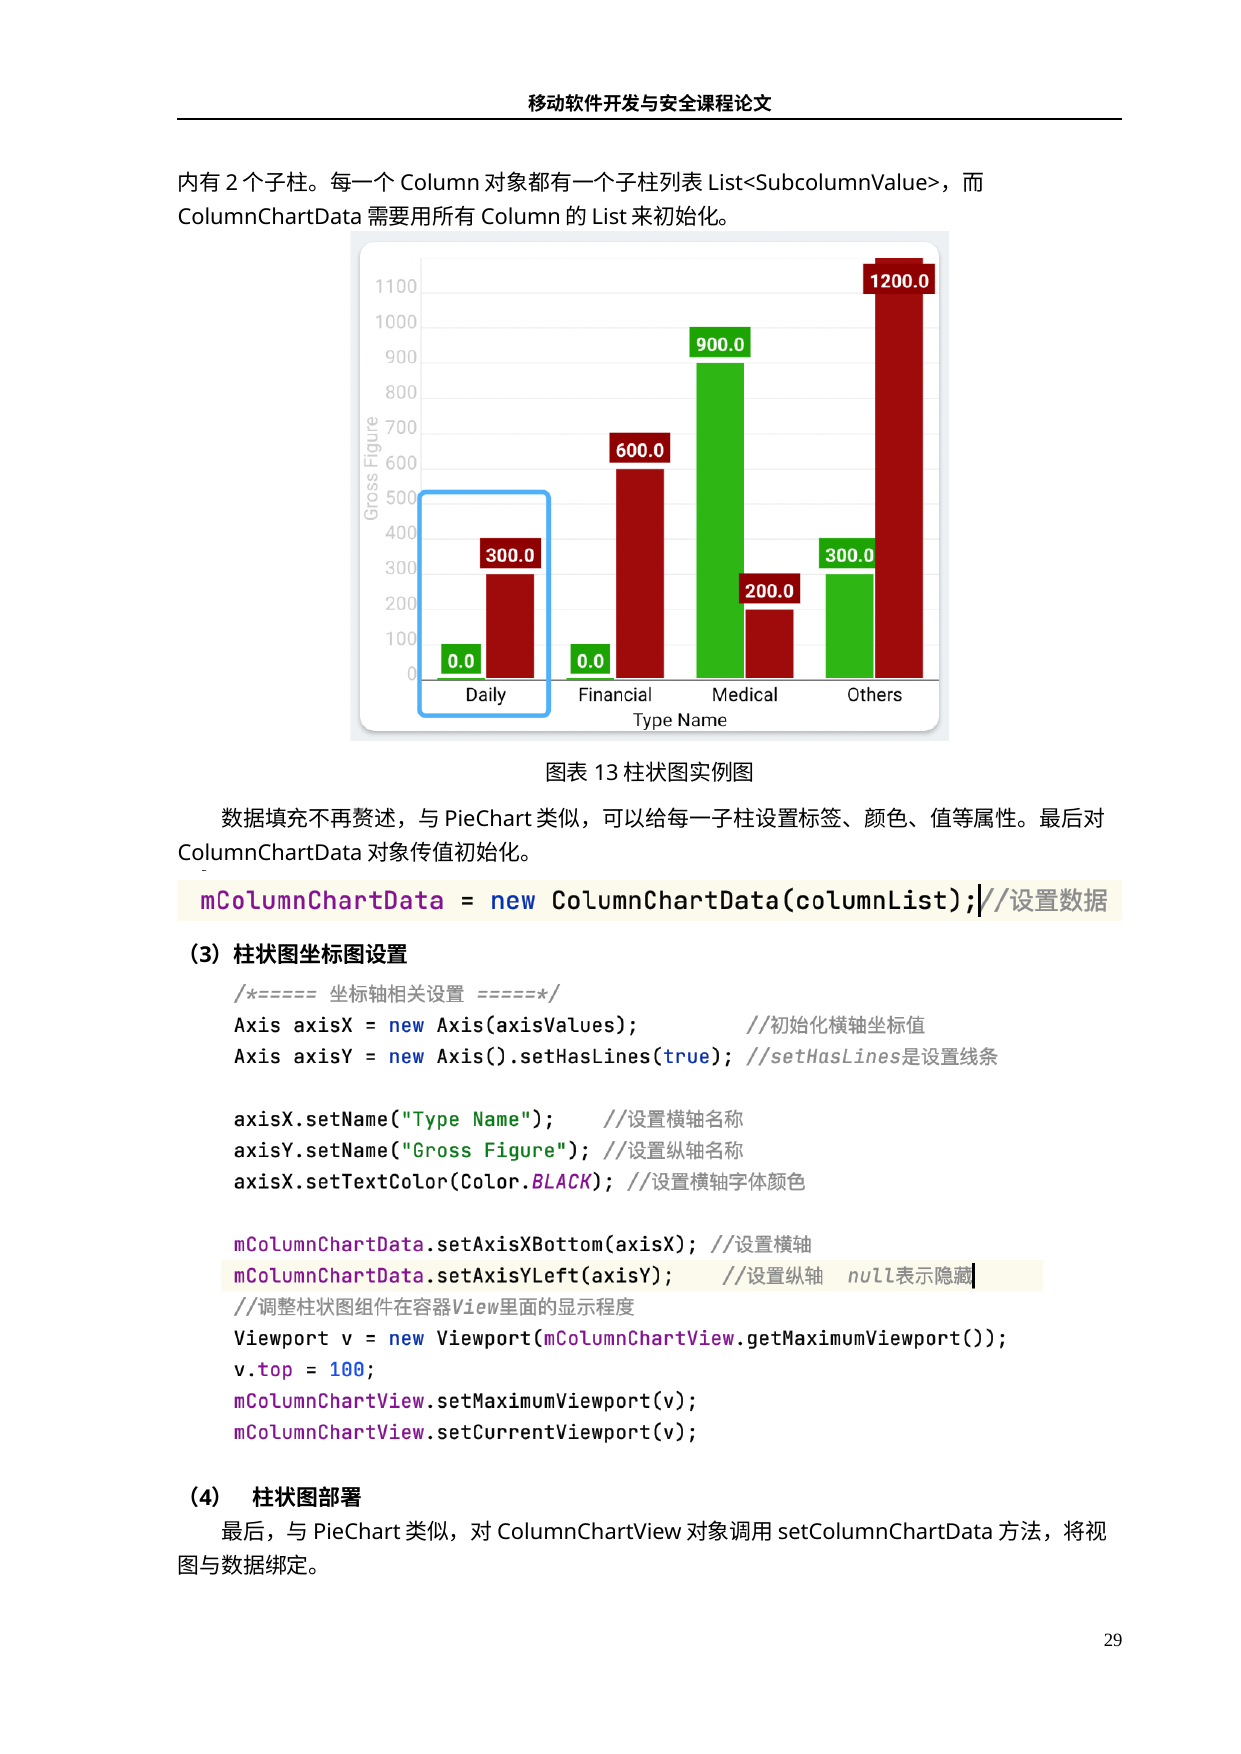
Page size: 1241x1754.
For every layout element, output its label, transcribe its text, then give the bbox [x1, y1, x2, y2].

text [177, 164, 1122, 232]
list 柱状图部署 [177, 1479, 1122, 1513]
picture [350, 231, 949, 741]
picture [177, 870, 1123, 934]
text 最后，与PieChart类似，对ColumnChartView对象调用setColumnChartData方法，将视图与数据绑定。 [177, 1513, 1122, 1581]
text （3）柱状图坐标图设置 [177, 936, 1122, 970]
picture [221, 970, 1044, 1455]
text 数据填充不再赘述，与PieChart类似，可以给每一子柱设置标签、颜色、值等属性。最后对ColumnChartData对象传值初始化。 [177, 800, 1122, 868]
text 图表 13 柱状图实例图 [177, 754, 1122, 788]
